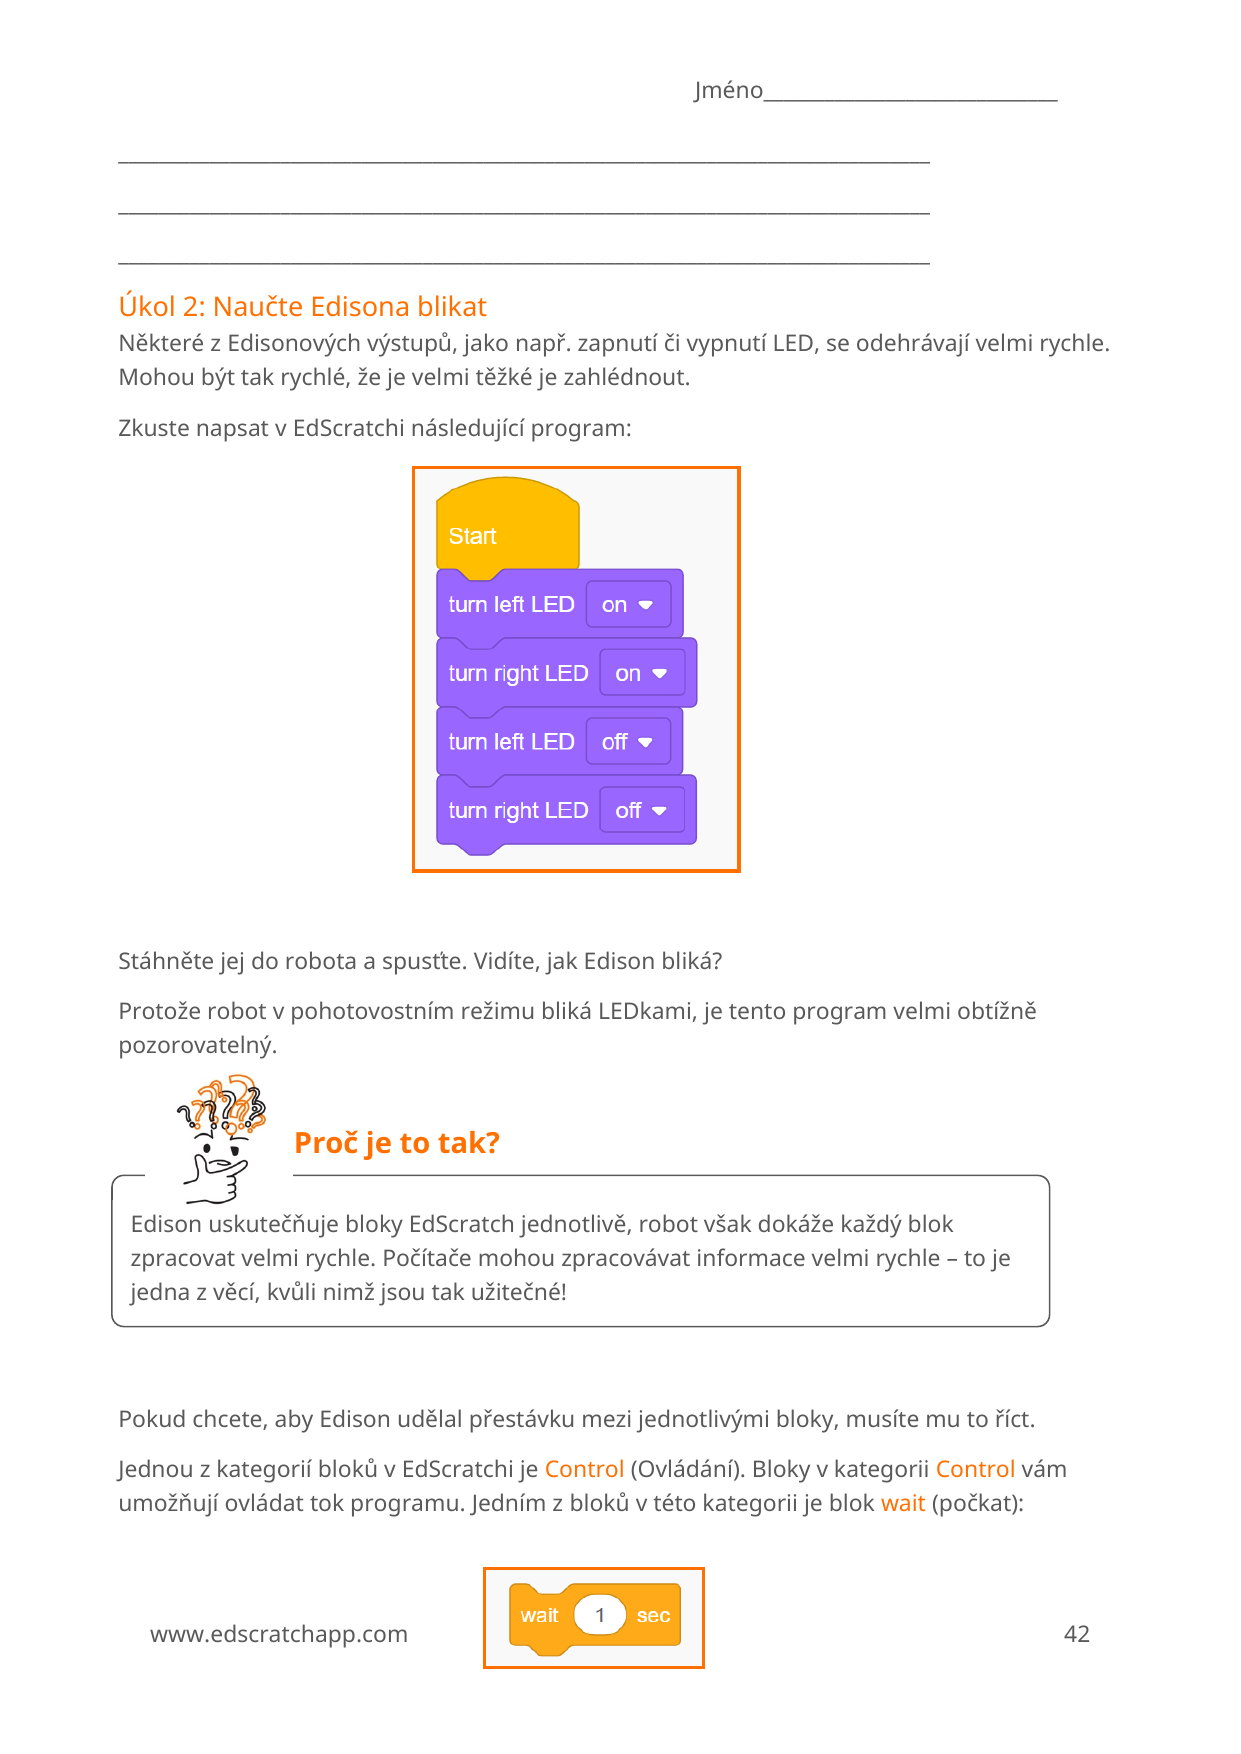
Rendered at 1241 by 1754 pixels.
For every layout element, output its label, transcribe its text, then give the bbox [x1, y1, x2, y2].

text Protože robot v pohotovostním režimu bliká LEDkami, je tento program velmi obtížně pozorovatelný. [118, 995, 1122, 1060]
text ________________________________________________________________________________ [118, 187, 1122, 218]
text Některé z Edisonových výstupů, jako např. zapnutí či vypnutí LED, se odehrávají velmi rychle. Mohou být tak rychlé, že je velmi těžké je zahlédnout. [118, 327, 1122, 392]
picture [145, 1064, 293, 1213]
picture [486, 1570, 702, 1666]
picture [415, 469, 737, 869]
text Stáhněte jej do robota a spusťte. Vidíte, jak Edison bliká? [118, 945, 1122, 976]
text Zkuste napsat v EdScratchi následující program: [118, 412, 1122, 443]
text ________________________________________________________________________________ [118, 136, 1122, 168]
text Jednou z kategorií bloků v EdScratchi je Control (Ovládání). Bloky v kategorii Control vám umožňují ovládat tok programu. Jedním z bloků v této kategorii je blok wait (počkat): [118, 1453, 1122, 1518]
text ________________________________________________________________________________ [118, 237, 1122, 268]
text Pokud chcete, aby Edison udělal přestávku mezi jednotlivými bloky, musíte mu to říct. [118, 1403, 1122, 1434]
subtitle Úkol 2: Naučte Edisona blikat [118, 288, 1122, 324]
